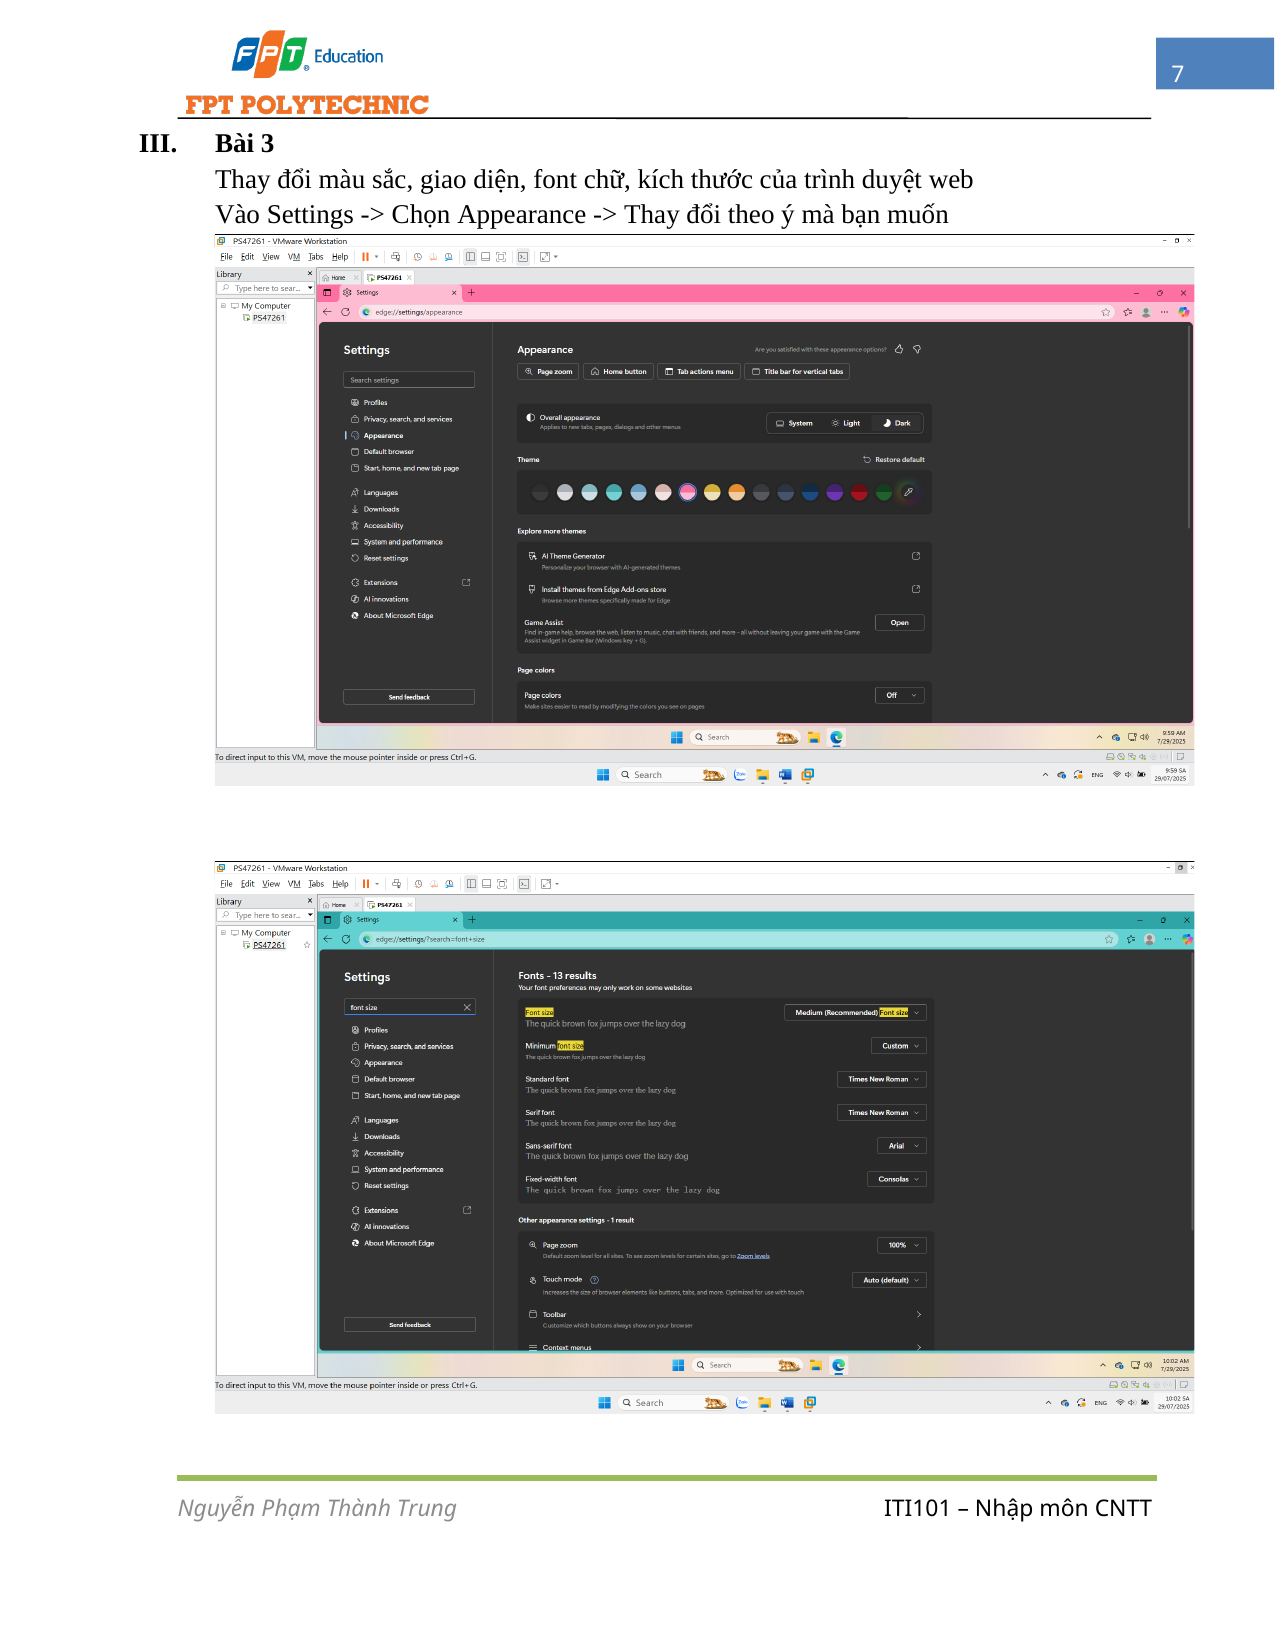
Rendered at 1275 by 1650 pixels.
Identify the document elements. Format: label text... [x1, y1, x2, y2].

picture [214, 861, 1195, 1414]
picture [214, 234, 1195, 786]
text Vào Settings -> Chọn Appearance -> Thay đổi theo ý mà bạn muốn [215, 198, 1157, 230]
text Thay đổi màu sắc, giao diện, font chữ, kích thước của trình duyệt web [215, 163, 1157, 194]
picture [177, 22, 437, 122]
list Bài 3 [177, 127, 1157, 158]
